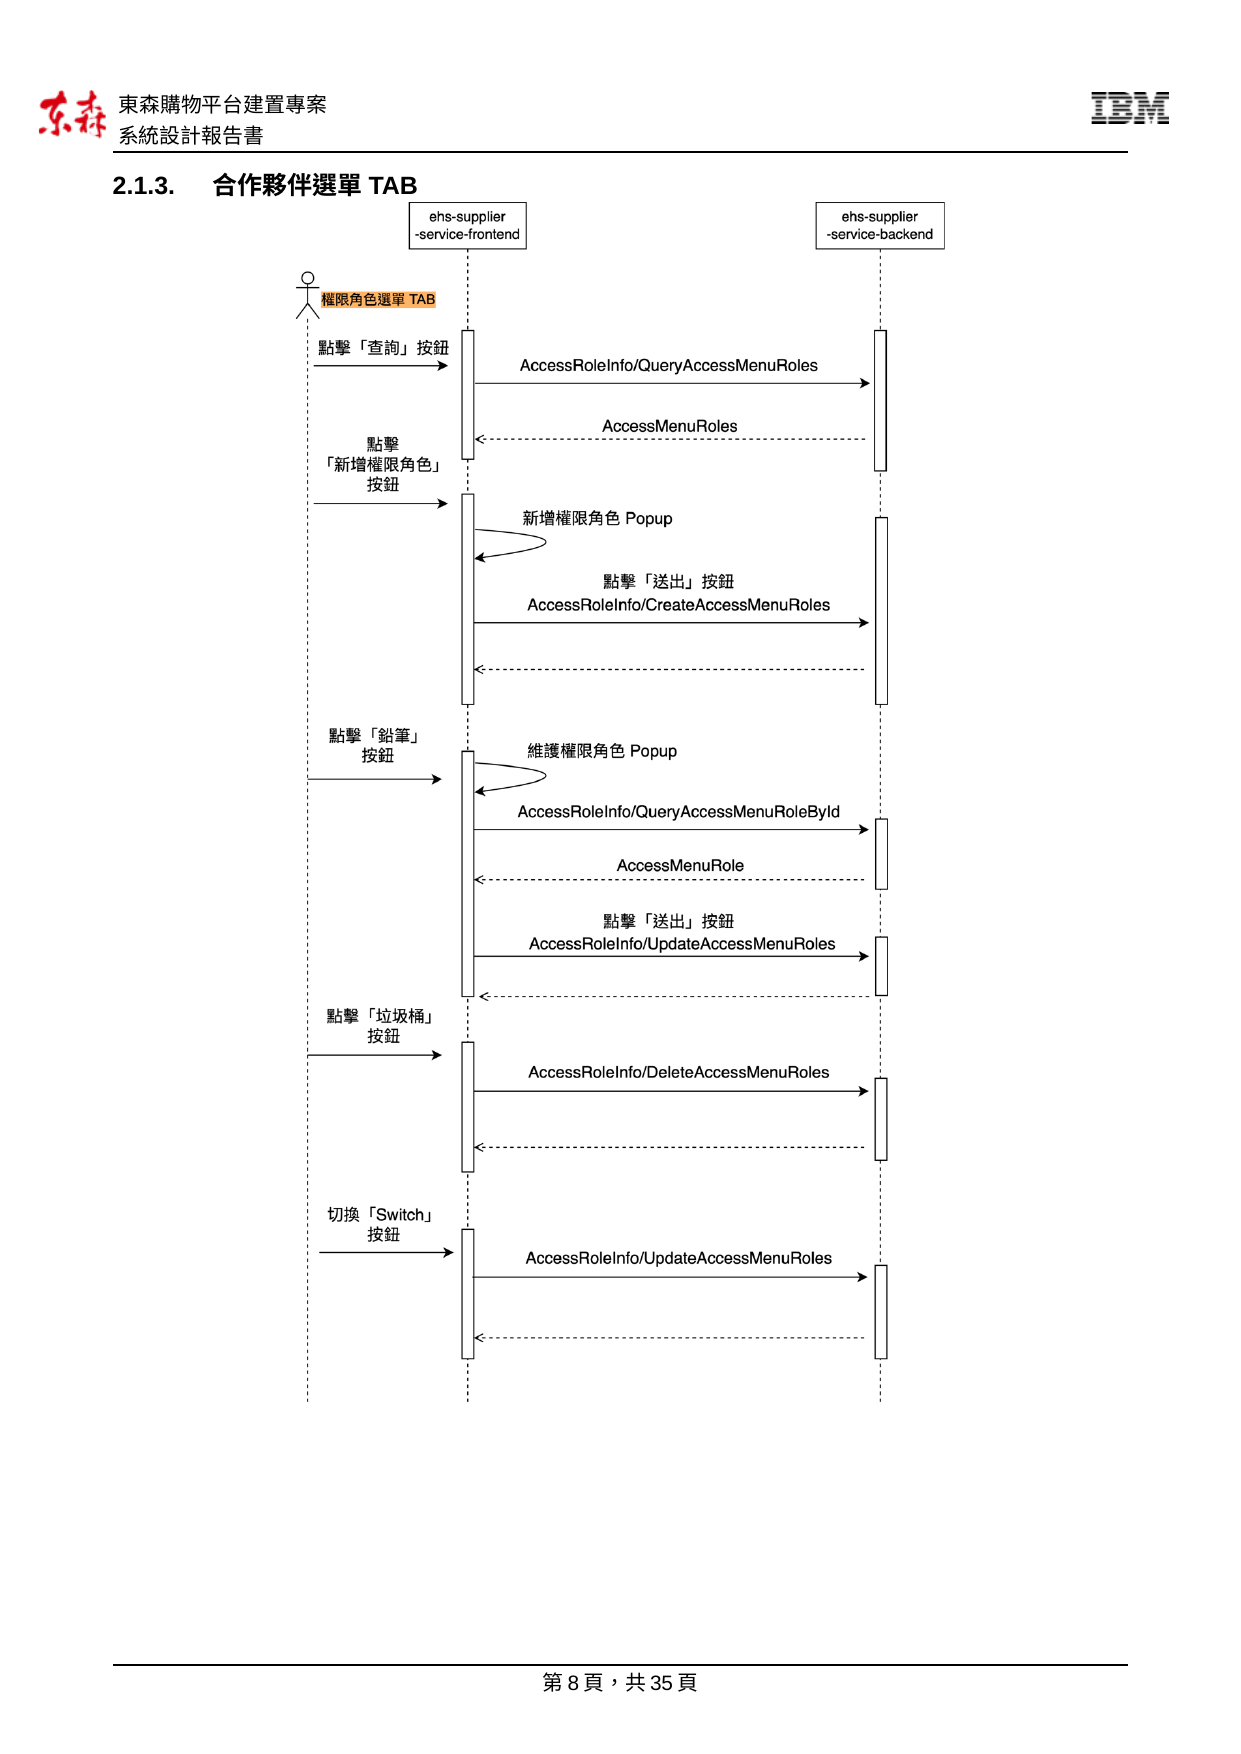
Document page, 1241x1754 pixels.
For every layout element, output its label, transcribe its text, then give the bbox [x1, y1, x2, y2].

picture [38, 90, 107, 139]
subtitle 合作夥伴選單 TAB [112, 166, 1128, 202]
picture [295, 202, 945, 1406]
picture [1091, 92, 1169, 124]
